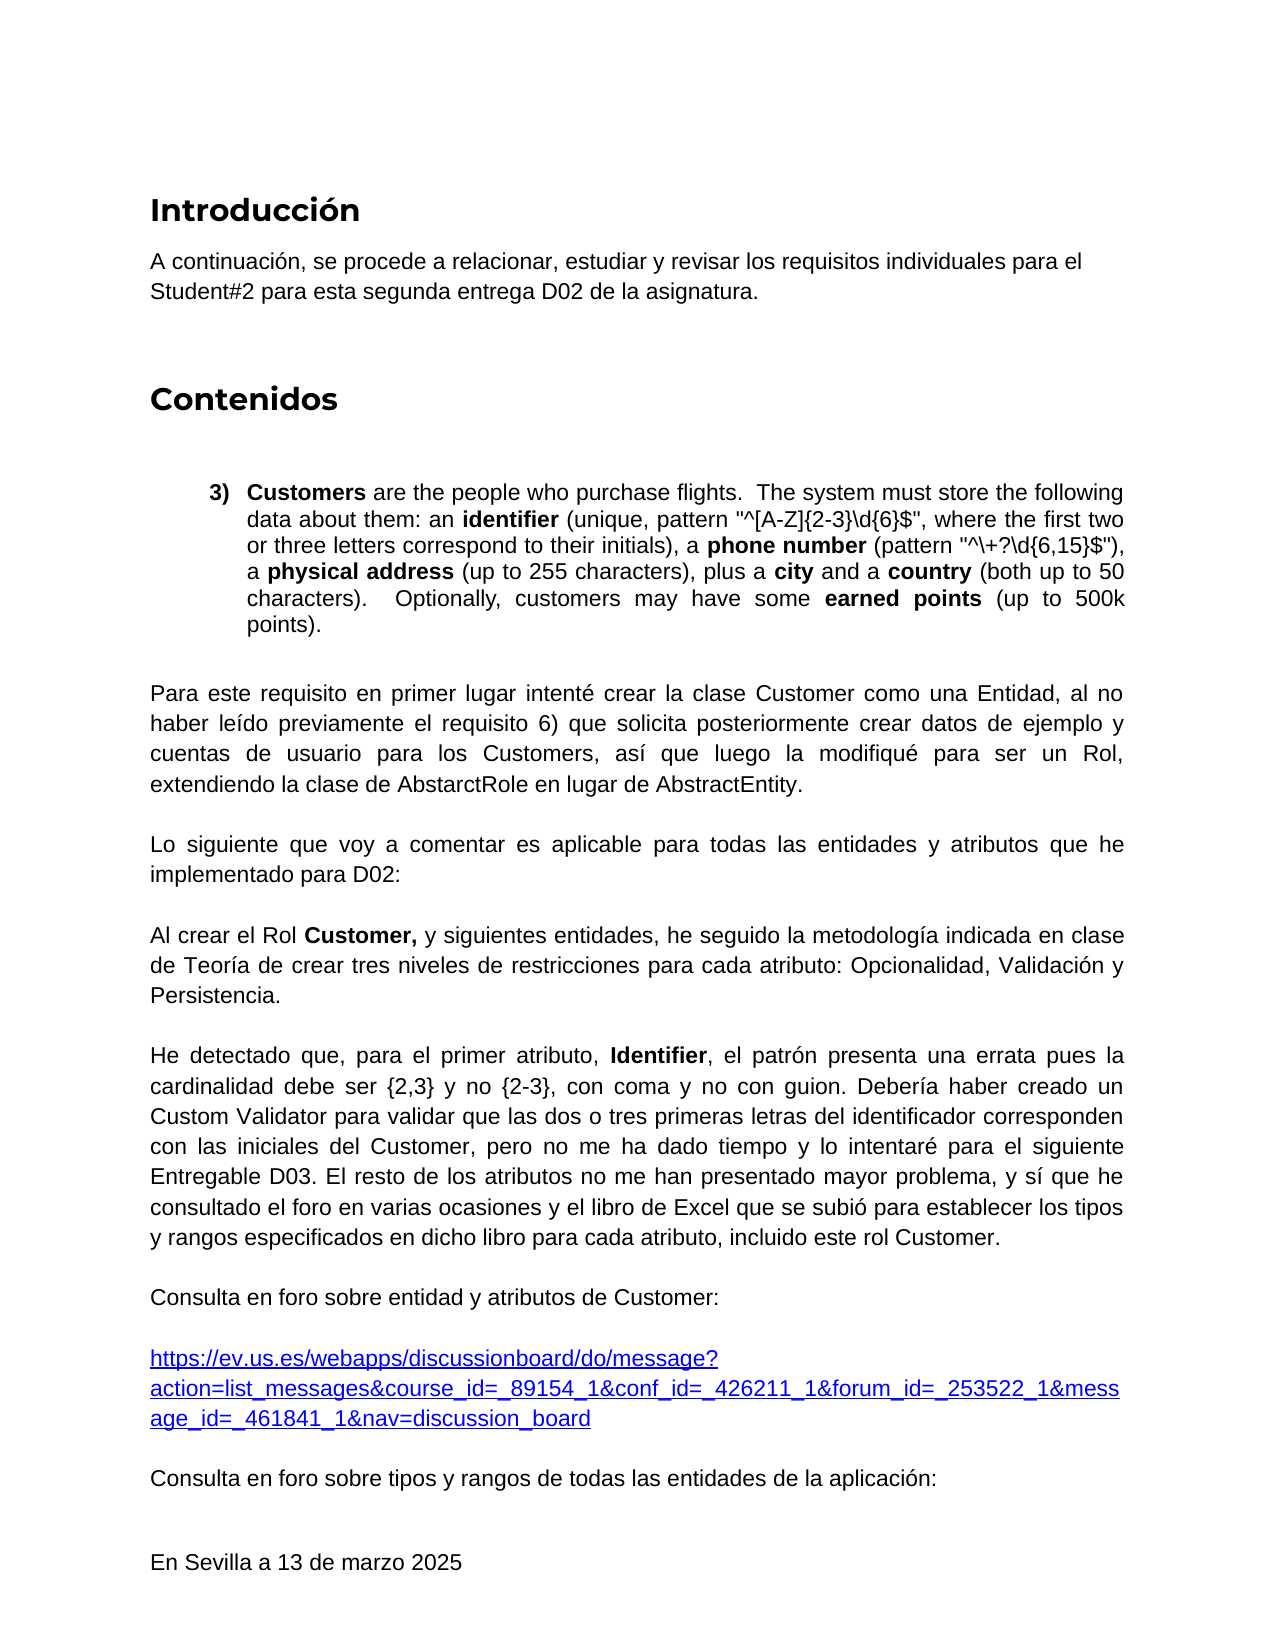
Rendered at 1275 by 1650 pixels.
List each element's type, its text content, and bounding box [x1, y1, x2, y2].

text He detectado que, para el primer atributo, Identifier, el patrón presenta una errata pues la cardinalidad debe ser {2,3} y no {2-3}, con coma y no con guion. Debería haber creado un Custom Validator para validar que las dos o tres primeras letras del identificador corresponden con las iniciales del Customer, pero no me ha dado tiempo y lo intentaré para el siguiente Entregable D03. El resto de los atributos no me han presentado mayor problema, y sí que he consultado el foro en varias ocasiones y el libro de Excel que se subió para establecer los tipos y rangos especificados en dicho libro para cada atributo, incluido este rol Customer. [150, 1042, 1125, 1250]
list Customers are the people who purchase flights. The system must store the following data about them: an identifier (unique, pattern "^[A-Z]{2-3}\d{6}$", where the first two or three letters correspond to their initials), a phone number (pattern "^\+?\d{6,15}$"), a physical address (up to 255 characters), plus a city and a country (both up to 50 characters). Optionally, customers may have some earned points (up to 500k points). [209, 479, 1125, 637]
text https://ev.us.es/webapps/discussionboard/do/message?action=list_messages&course_id=_89154_1&conf_id=_426211_1&forum_id=_253522_1&message_id=_461841_1&nav=discussion_board [150, 1344, 1125, 1431]
text Consulta en foro sobre tipos y rangos de todas las entidades de la aplicación: [150, 1465, 1125, 1492]
subtitle Contenidos [150, 380, 1125, 418]
text Lo siguiente que voy a comentar es aplicable para todas las entidades y atributos que he implementado para D02: [150, 831, 1125, 888]
subtitle Introducción [150, 192, 1125, 230]
text A continuación, se procede a relacionar, estudiar y revisar los requisitos individuales para el Student#2 para esta segunda entrega D02 de la asignatura. [150, 248, 1125, 304]
text Al crear el Rol Customer, y siguientes entidades, he seguido la metodología indicada en clase de Teoría de crear tres niveles de restricciones para cada atributo: Opcionalidad, Validación y Persistencia. [150, 922, 1125, 1008]
text Para este requisito en primer lugar intenté crear la clase Customer como una Entidad, al no haber leído previamente el requisito 6) que solicita posteriormente crear datos de ejemplo y cuentas de usuario para los Customers, así que luego la modifiqué para ser un Rol, extendiendo la clase de AbstarctRole en lugar de AbstractEntity. [150, 680, 1125, 797]
text Consulta en foro sobre entidad y atributos de Customer: [150, 1284, 1125, 1311]
